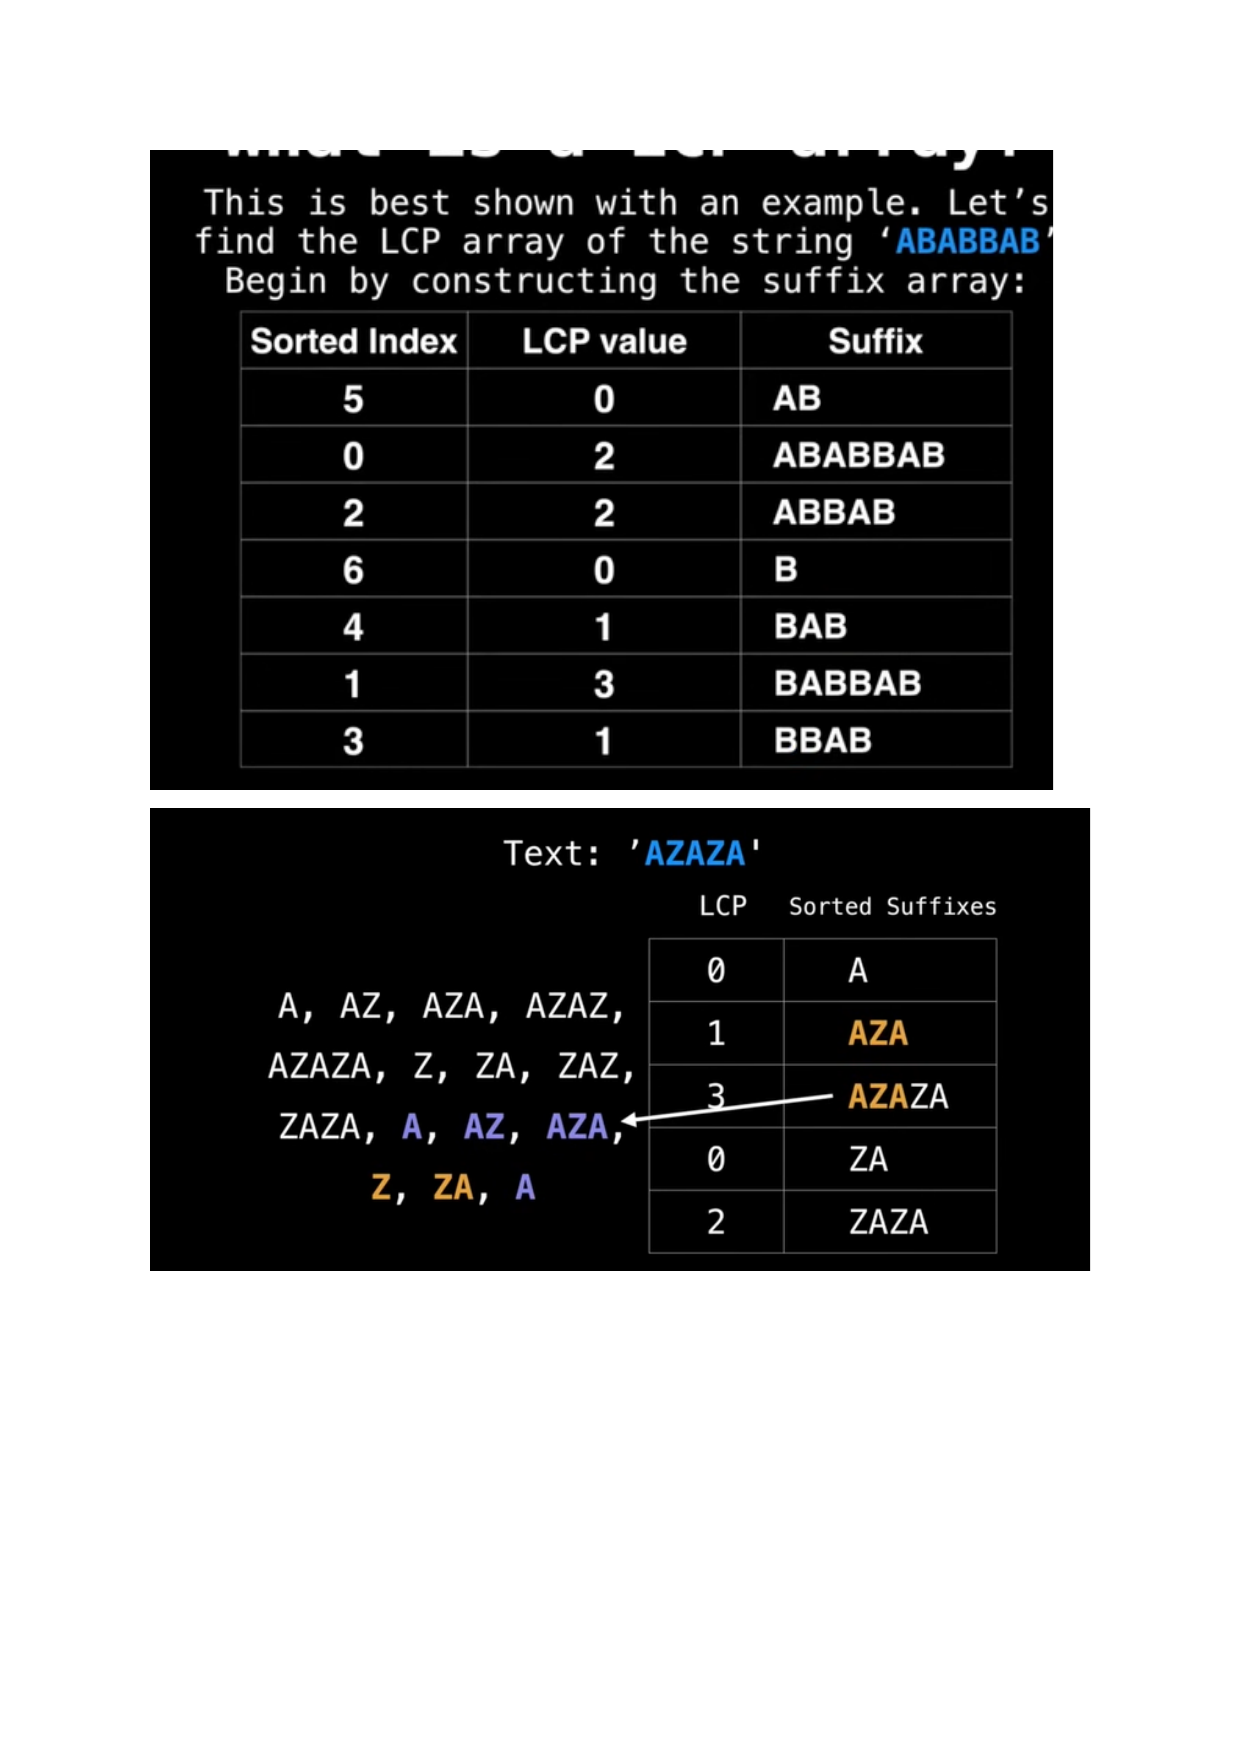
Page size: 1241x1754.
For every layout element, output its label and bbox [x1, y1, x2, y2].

picture [150, 150, 1054, 790]
picture [150, 808, 1091, 1271]
